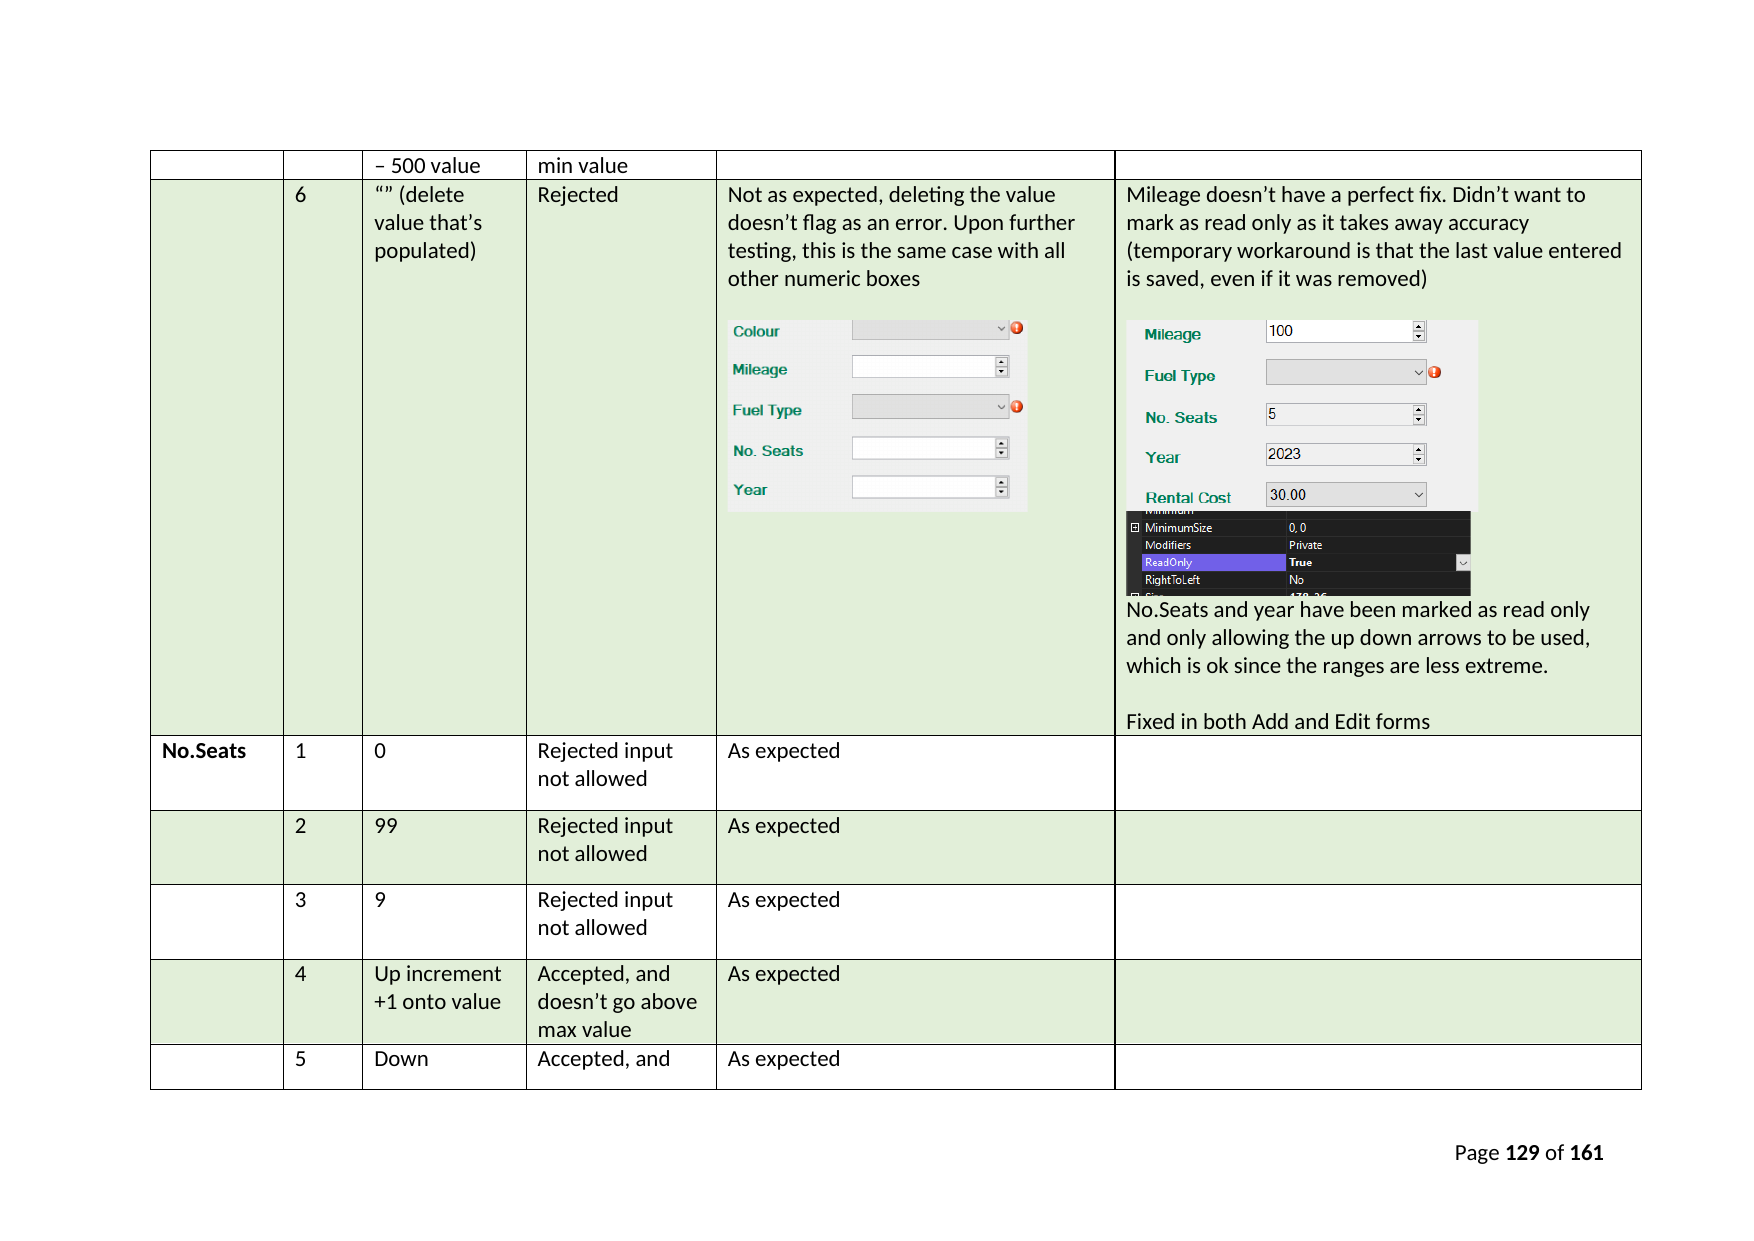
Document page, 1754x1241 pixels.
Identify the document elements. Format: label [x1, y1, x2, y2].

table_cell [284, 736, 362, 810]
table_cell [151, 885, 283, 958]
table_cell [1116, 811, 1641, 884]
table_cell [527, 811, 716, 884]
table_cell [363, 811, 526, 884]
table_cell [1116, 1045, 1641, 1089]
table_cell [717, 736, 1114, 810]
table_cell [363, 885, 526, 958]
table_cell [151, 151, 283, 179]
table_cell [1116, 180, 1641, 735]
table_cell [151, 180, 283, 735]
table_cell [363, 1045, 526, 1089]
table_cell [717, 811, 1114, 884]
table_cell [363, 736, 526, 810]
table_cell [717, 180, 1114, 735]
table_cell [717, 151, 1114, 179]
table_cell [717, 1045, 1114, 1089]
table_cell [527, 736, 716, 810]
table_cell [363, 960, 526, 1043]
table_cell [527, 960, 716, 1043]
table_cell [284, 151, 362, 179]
picture [727, 320, 1028, 512]
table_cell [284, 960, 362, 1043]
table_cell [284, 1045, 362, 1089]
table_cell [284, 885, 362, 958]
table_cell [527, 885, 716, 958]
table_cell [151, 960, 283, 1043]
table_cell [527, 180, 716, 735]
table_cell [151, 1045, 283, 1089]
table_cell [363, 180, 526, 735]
picture [1126, 320, 1479, 596]
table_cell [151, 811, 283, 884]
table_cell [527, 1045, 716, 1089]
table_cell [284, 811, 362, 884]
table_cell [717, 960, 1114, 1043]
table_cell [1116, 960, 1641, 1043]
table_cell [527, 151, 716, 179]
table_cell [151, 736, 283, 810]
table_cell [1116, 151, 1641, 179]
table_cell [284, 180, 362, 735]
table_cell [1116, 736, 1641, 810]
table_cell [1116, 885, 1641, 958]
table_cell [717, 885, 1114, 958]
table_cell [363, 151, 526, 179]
